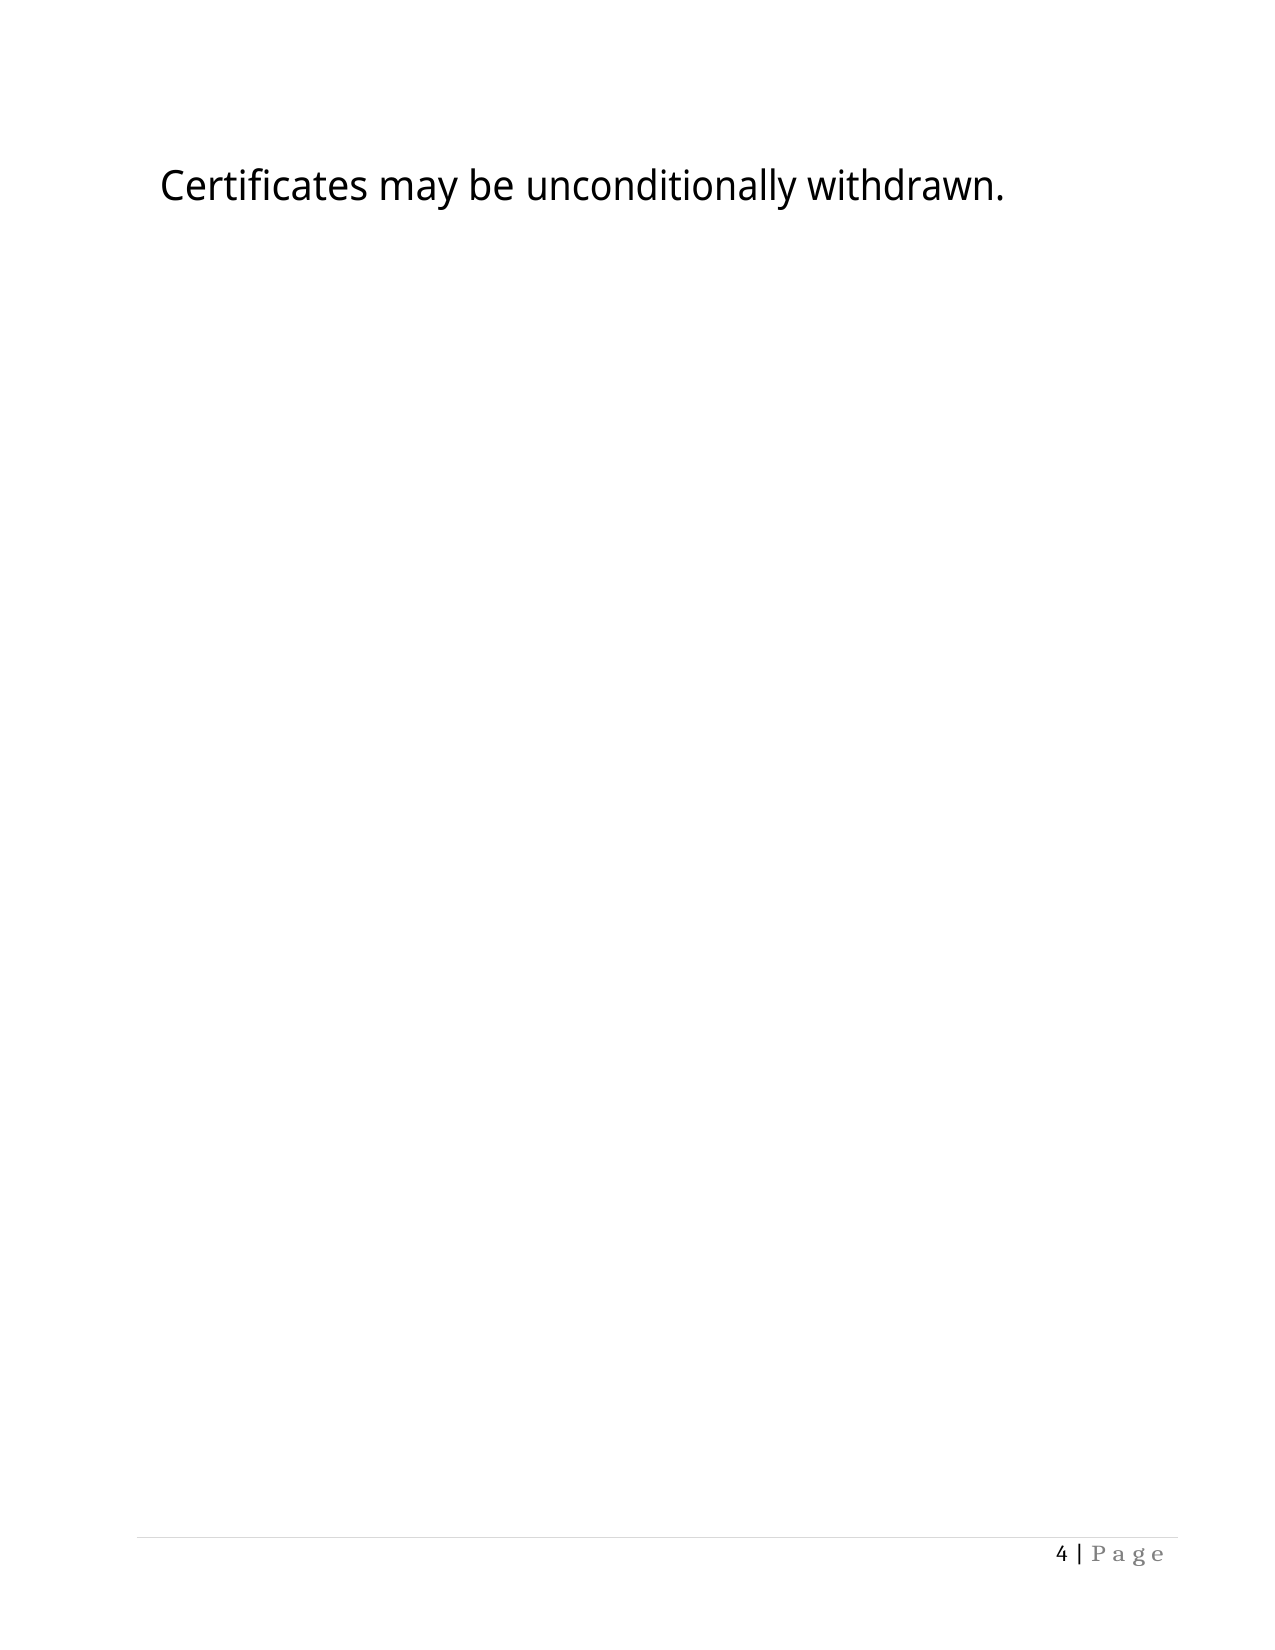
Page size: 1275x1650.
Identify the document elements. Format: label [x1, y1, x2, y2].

subtitle [159, 156, 1165, 213]
